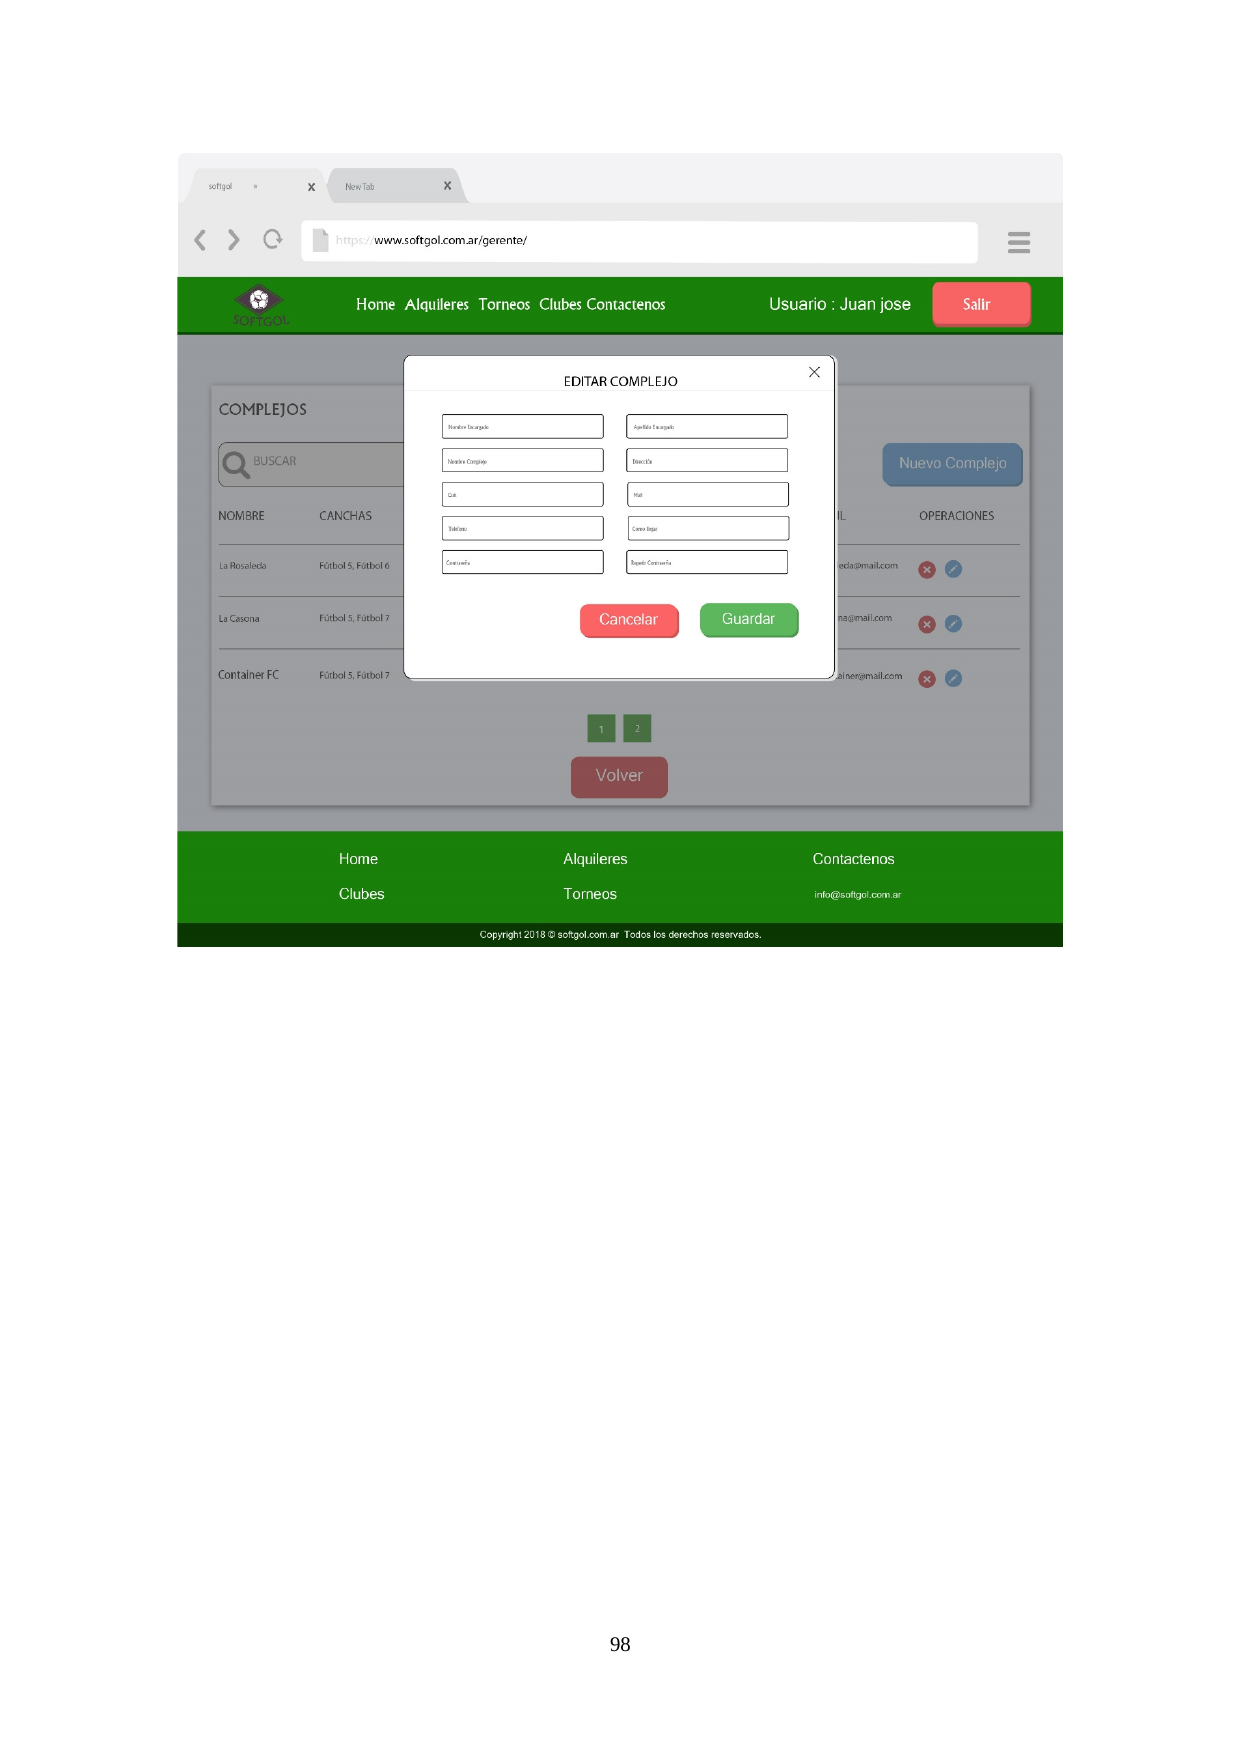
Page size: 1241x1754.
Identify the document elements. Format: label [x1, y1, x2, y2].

picture [177, 147, 1063, 947]
